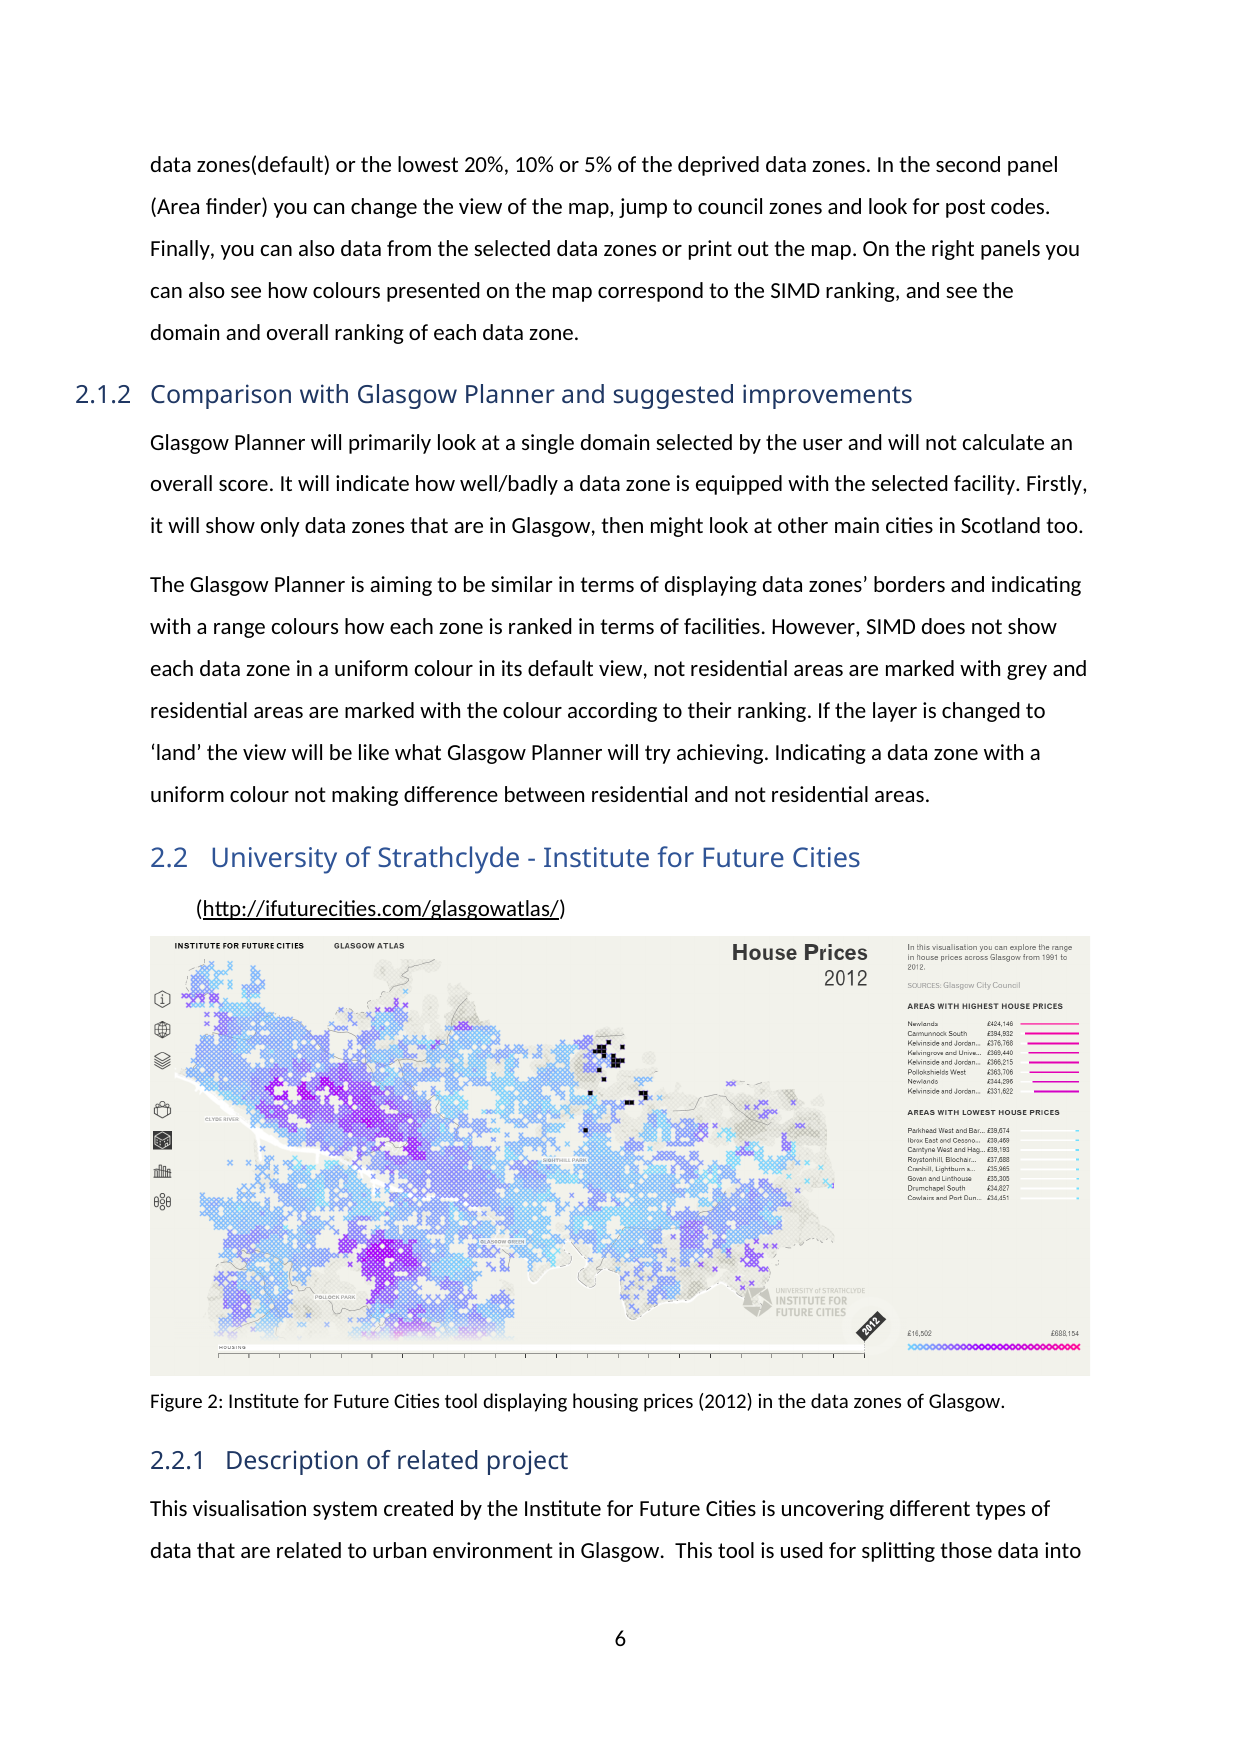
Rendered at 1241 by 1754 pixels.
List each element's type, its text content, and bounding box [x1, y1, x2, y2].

subtitle Comparison with Glasgow Planner and suggested improvements [75, 377, 1090, 411]
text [150, 150, 1090, 346]
list (http://ifuturecities.com/glasgowatlas/)Figure 2: Institute for Future Cities tool displaying housing prices (2012) in the data zones of Glasgow. [150, 1376, 1090, 1413]
list (http://ifuturecities.com/glasgowatlas/)Figure 2: Institute for Future Cities tool displaying housing prices (2012) in the data zones of Glasgow. [150, 894, 1090, 936]
text The Glasgow Planner is aiming to be similar in terms of displaying data zones’ borders and indicating with a range colours how each zone is ranked in terms of facilities. However, SIMD does not show each data zone in a uniform colour in its default view, not residential areas are marked with grey and residential areas are marked with the colour according to their ranking. If the layer is changed to ‘land’ the view will be like what Glasgow Planner will try achieving. Indicating a data zone with a uniform colour not making difference between residential and not residential areas. [150, 570, 1090, 808]
subtitle University of Strathclyde - Institute for Future Cities [150, 839, 1090, 876]
picture [150, 936, 1091, 1376]
text Glasgow Planner will primarily look at a single domain selected by the user and will not calculate an overall score. It will indicate how well/badly a data zone is equipped with the selected facility. Firstly, it will show only data zones that are in Glasgow, then might look at other main cities in Scotland too. [150, 428, 1090, 539]
subtitle Description of related project [150, 1443, 1090, 1477]
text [150, 1494, 1090, 1564]
